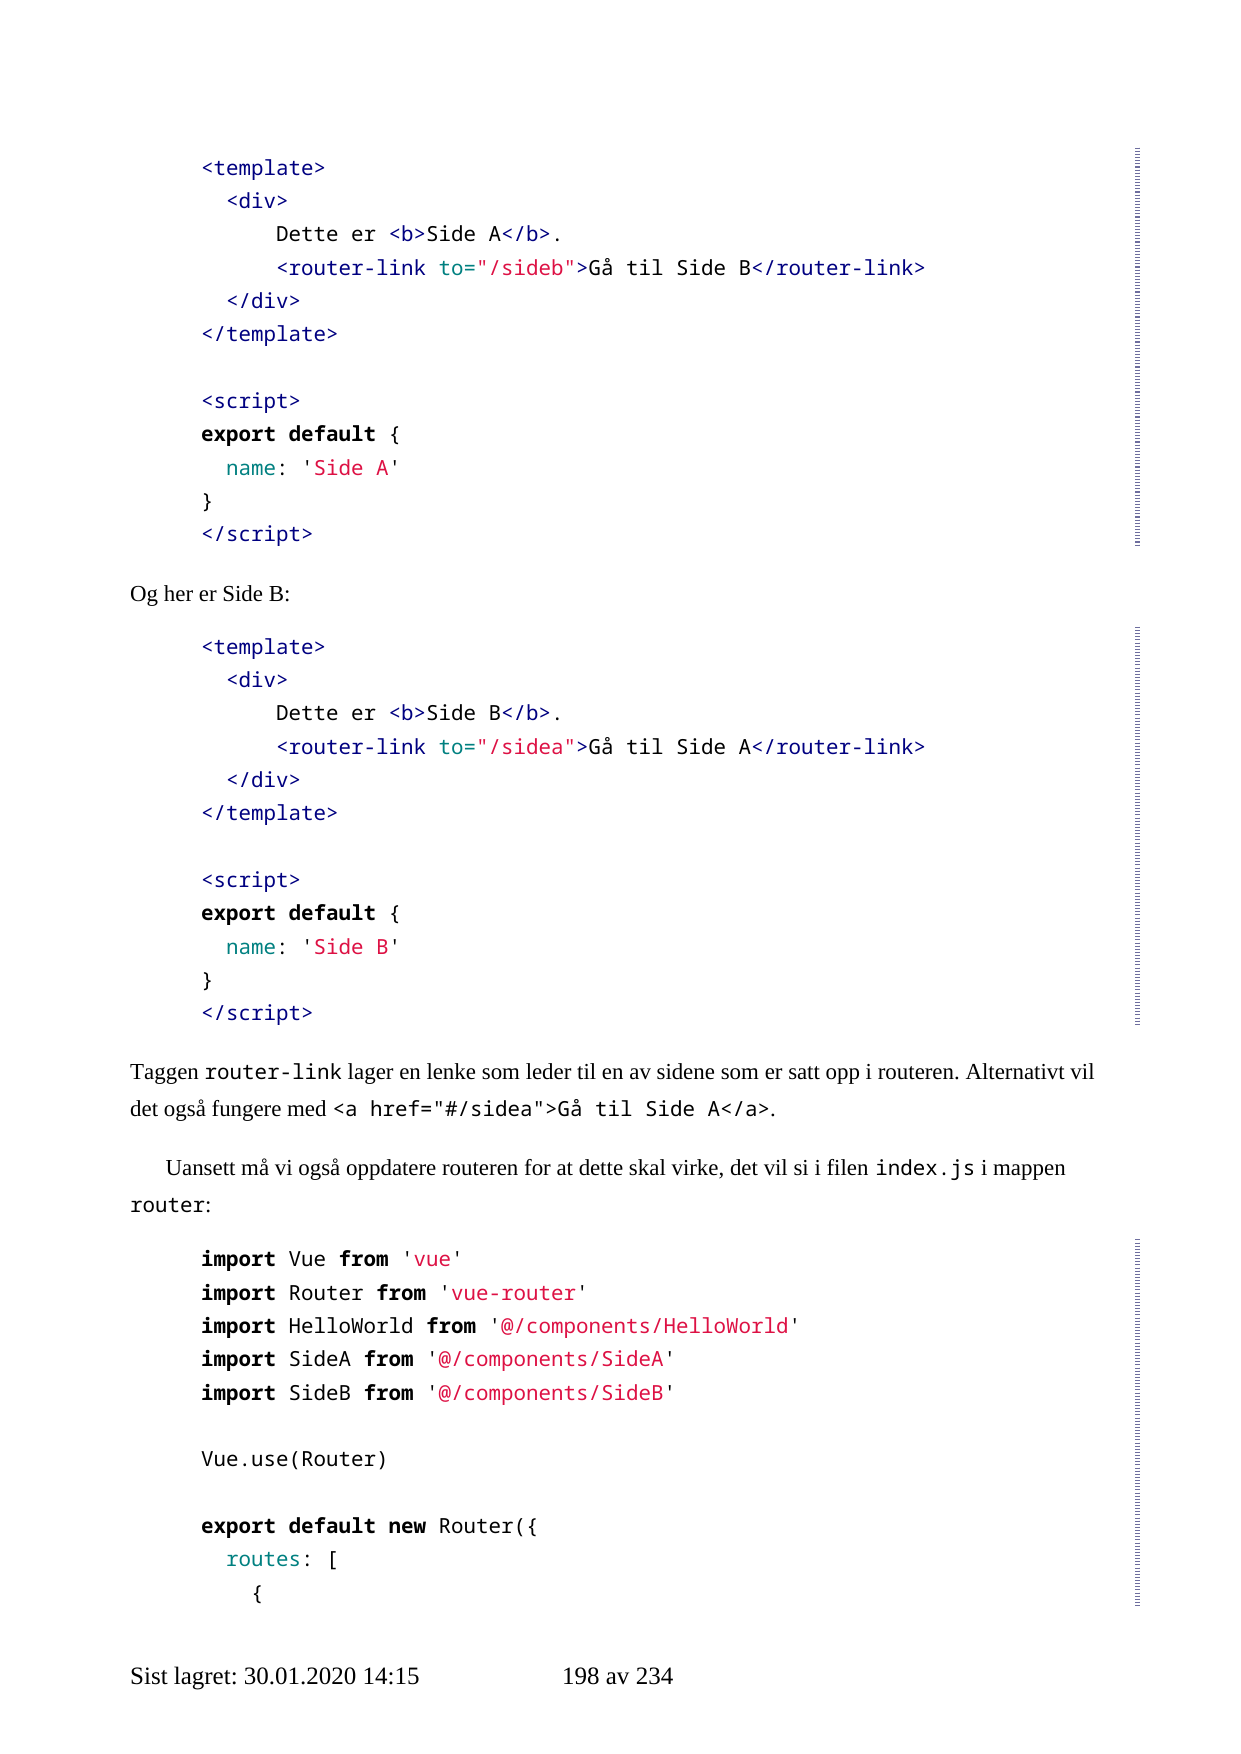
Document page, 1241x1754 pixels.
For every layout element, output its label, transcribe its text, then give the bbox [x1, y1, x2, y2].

text <template> <div> Dette er <b>Side B</b>. <router-link to="/sidea">Gå til Side A</router-link> </div> </template> <script> export default { name: 'Side B' } </script> [201, 627, 1140, 1027]
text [201, 1239, 1140, 1606]
text Taggen router-link lager en lenke som leder til en av sidene som er satt opp i routeren. Alternativt vil det også fungere med <a href="#/sidea">Gå til Side A</a>. [130, 1048, 1110, 1123]
text Og her er Side B: [130, 568, 1110, 606]
text <template> <div> Dette er <b>Side A</b>. <router-link to="/sideb">Gå til Side B</router-link> </div> </template> <script> export default { name: 'Side A' } </script> [201, 148, 1140, 548]
text Uansett må vi også oppdatere routeren for at dette skal virke, det vil si i filen index.js i mappen router: [130, 1143, 1110, 1218]
